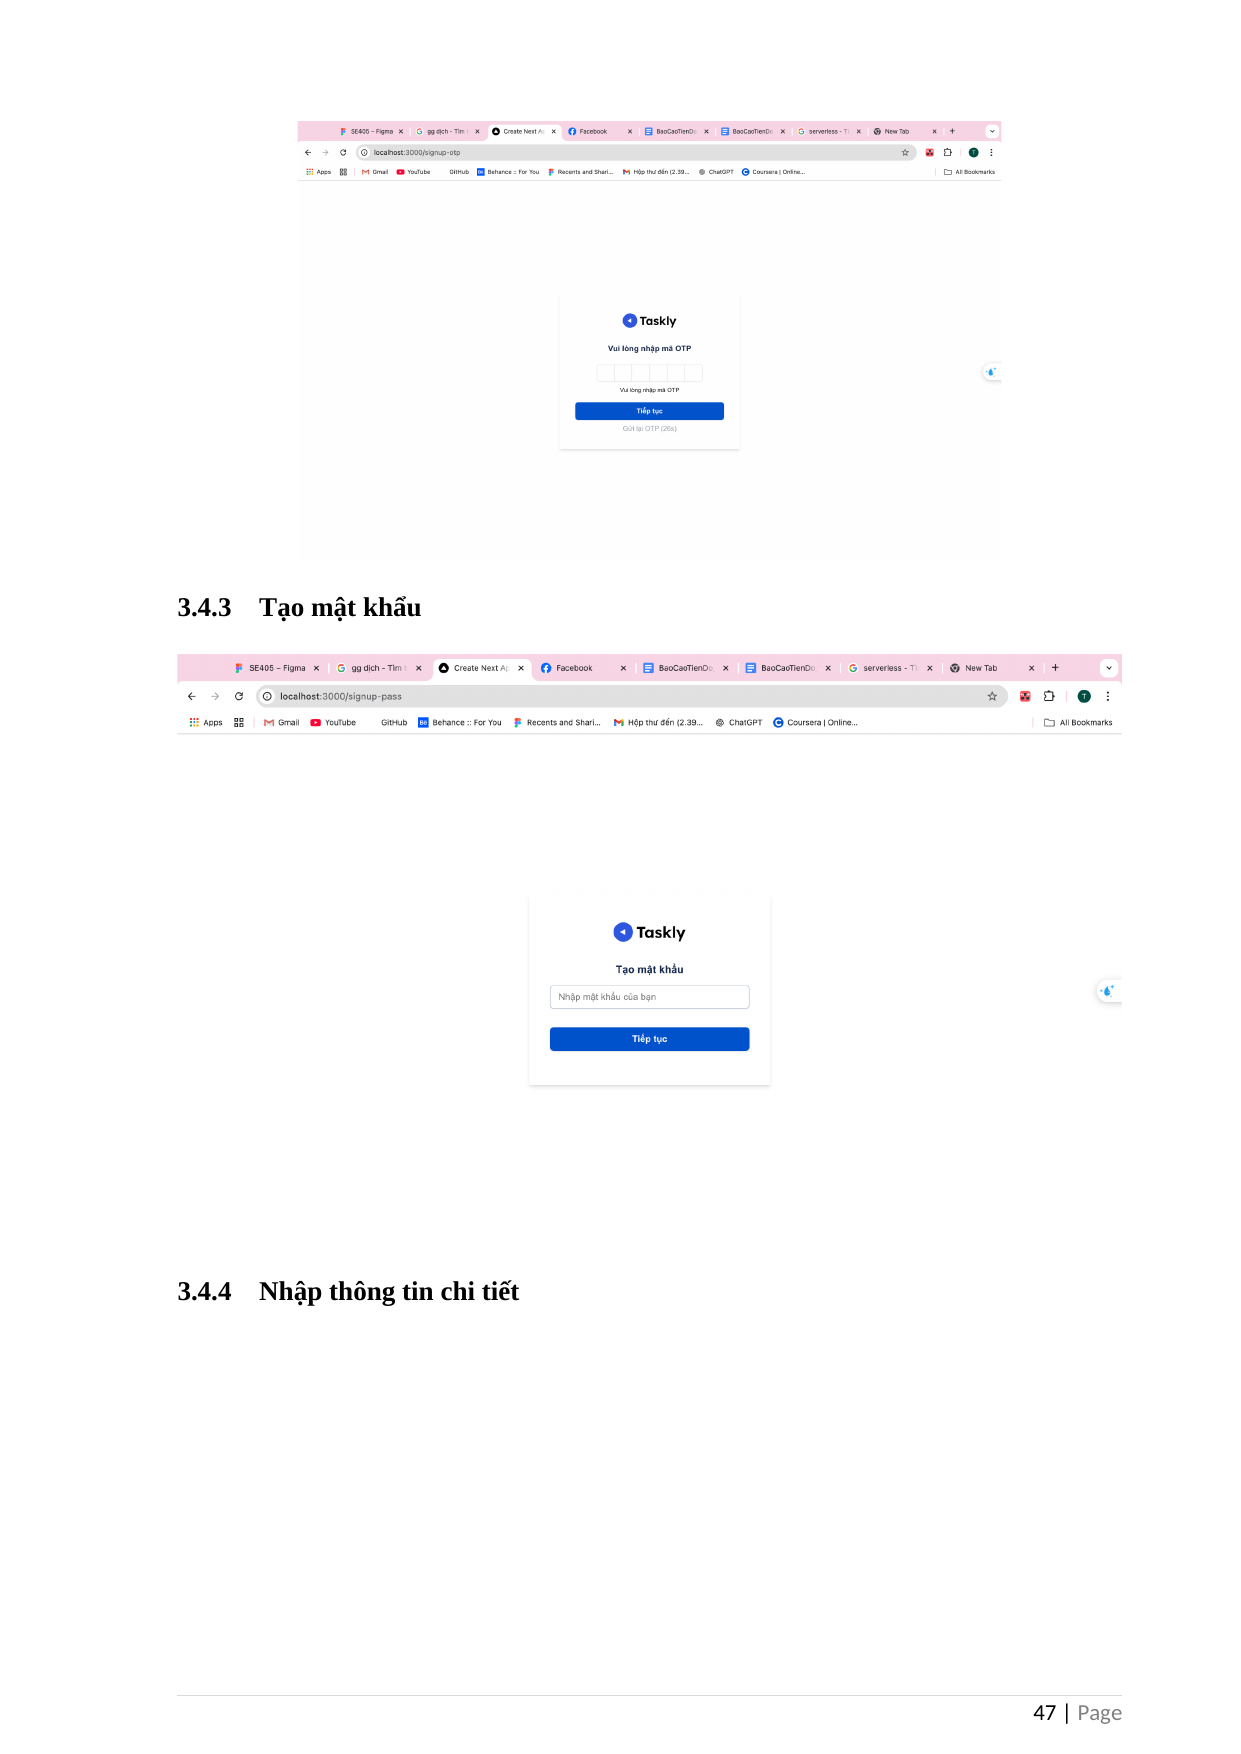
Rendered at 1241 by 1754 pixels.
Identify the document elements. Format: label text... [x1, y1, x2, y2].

picture [297, 121, 1002, 561]
list Nhập thông tin chi tiết [177, 1275, 1122, 1306]
picture [177, 654, 1122, 1245]
list Tạo mật khẩu [177, 591, 1122, 622]
